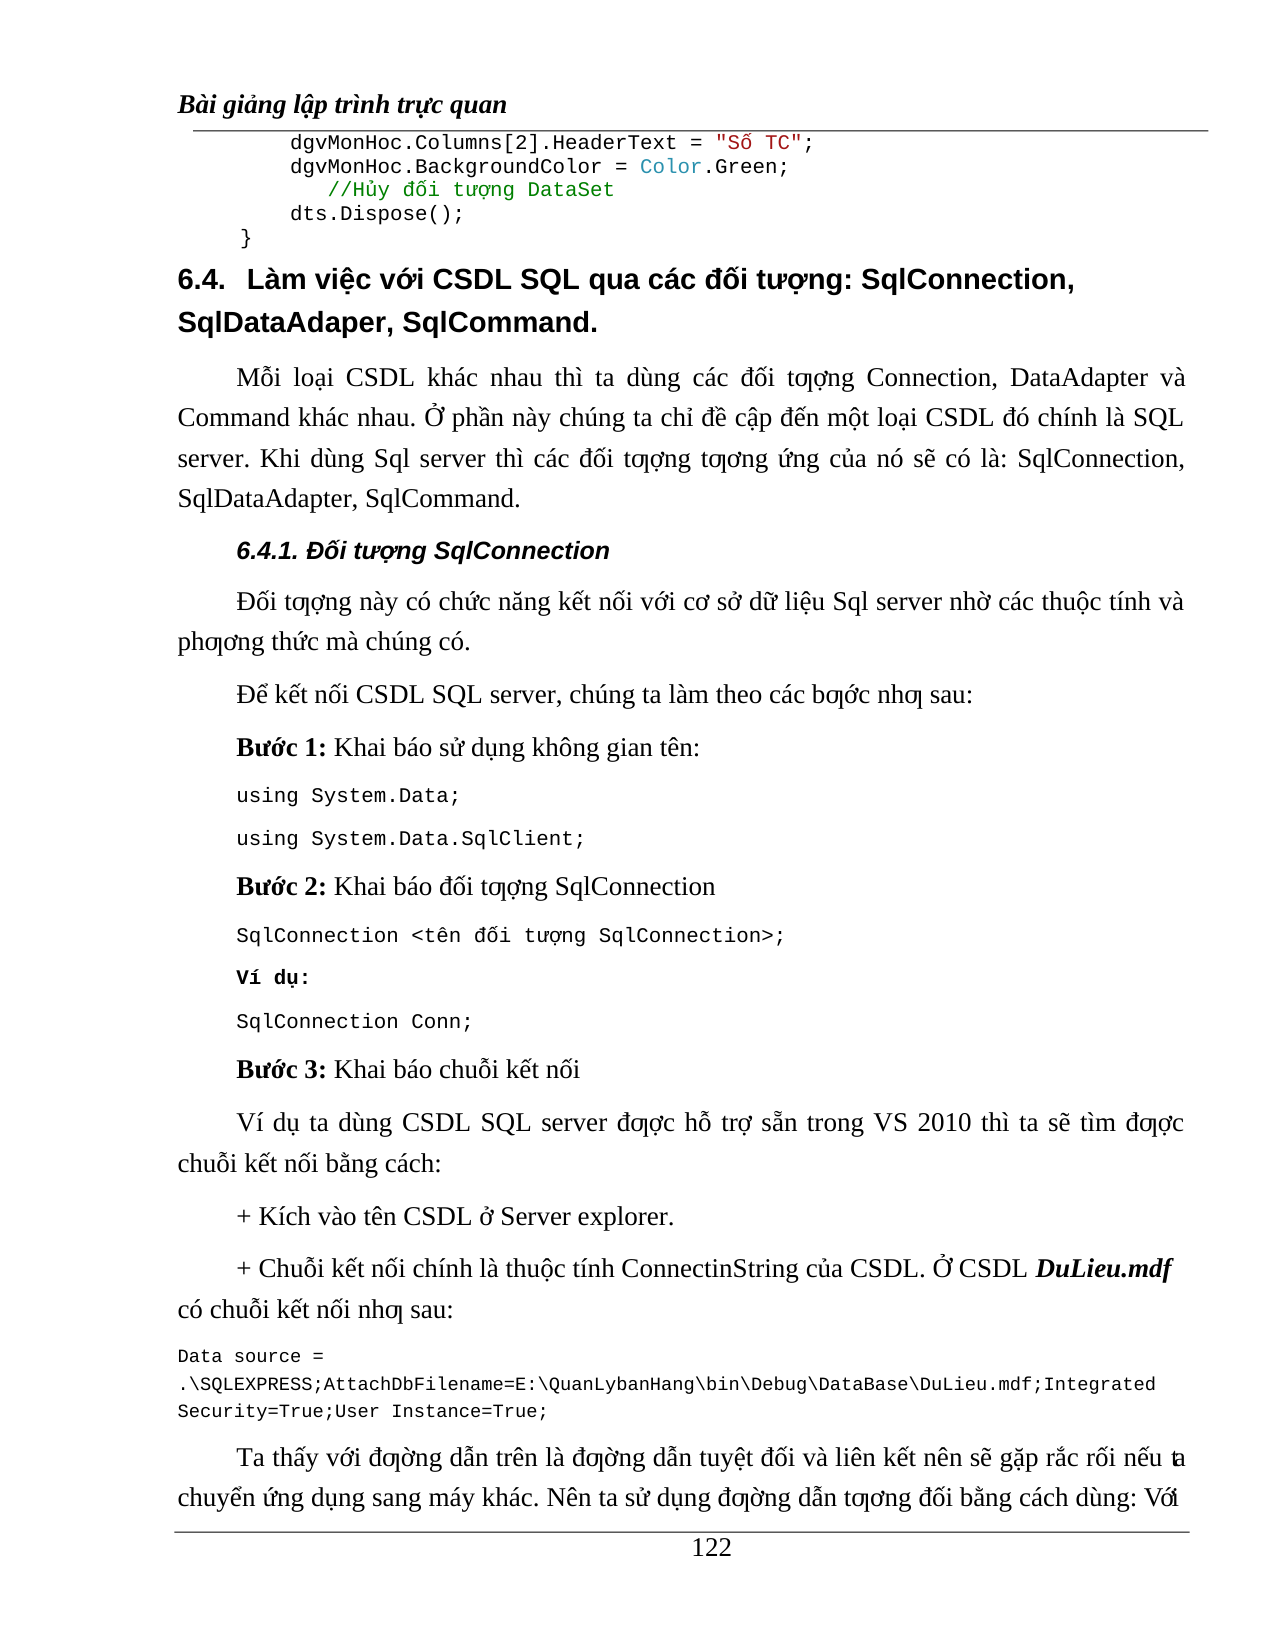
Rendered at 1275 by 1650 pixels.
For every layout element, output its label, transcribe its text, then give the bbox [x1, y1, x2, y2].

text Ví dụ ta dùng CSDL SQL server đƣợc hỗ trợ sẵn trong VS 2010 thì ta sẽ tìm đƣợc chuỗi kết nối bằng cách: [177, 1106, 1187, 1178]
text Bước 2: Khai báo đối tƣợng SqlConnection [236, 871, 1239, 902]
text + Chuỗi kết nối chính là thuộc tính ConnectinString của CSDL. Ở CSDL DuLieu.mdf [236, 1253, 1239, 1284]
text + Kích vào tên CSDL ở Server explorer. [236, 1199, 1239, 1231]
text SqlConnection <tên đối tượng SqlConnection>; [236, 925, 1239, 948]
text using System.Data; [236, 785, 1239, 809]
text Mỗi loại CSDL khác nhau thì ta dùng các đối tƣợng Connection, DataAdapter và Command khác nhau. Ở phần này chúng ta chỉ đề cập đến một loại CSDL đó chính là SQL server. Khi dùng Sql server thì các đối tƣợng tƣơng ứng của nó sẽ có là: SqlConnection, SqlDataAdapter, SqlCommand. [177, 361, 1187, 513]
text Đối tƣợng này có chức năng kết nối với cơ sở dữ liệu Sql server nhờ các thuộc tính và phƣơng thức mà chúng có. [177, 585, 1187, 656]
text SqlConnection Conn; [236, 1011, 1239, 1035]
text Ví dụ: [236, 967, 1239, 991]
text Data source = [177, 1347, 1239, 1368]
text Bước 1: Khai báo sử dụng không gian tên: [236, 731, 1239, 762]
text using System.Data.SqlClient; [236, 828, 1239, 852]
subtitle Làm việc với CSDL SQL qua các đối tượng: SqlConnection, SqlDataAdaper, SqlCommand. [177, 262, 1186, 339]
text Bước 3: Khai báo chuỗi kết nối [236, 1053, 1239, 1084]
text .\SQLEXPRESS;AttachDbFilename=E:\QuanLybanHang\bin\Debug\DataBase\DuLieu.mdf;Integrated Security=True;User Instance=True; [177, 1375, 1158, 1423]
text dgvMonHoc.Columns[2].HeaderText = "Số TC"; dgvMonHoc.BackgroundColor = Color.Green; [290, 132, 817, 179]
text } [240, 227, 1239, 250]
text Để kết nối CSDL SQL server, chúng ta làm theo các bƣớc nhƣ sau: [236, 678, 1239, 709]
text có chuỗi kết nối nhƣ sau: [177, 1293, 1239, 1324]
text //Hủy đối tượng DataSet dts.Dispose(); [290, 179, 617, 227]
text Ta thấy với đƣờng dẫn trên là đƣờng dẫn tuyệt đối và liên kết nên sẽ gặp rắc rối nếu ta chuyển ứng dụng sang máy khác. Nên ta sử dụng đƣờng dẫn tƣơng đối bằng cách dùng: Với [177, 1441, 1186, 1512]
list Đối tượng SqlConnection [236, 536, 1239, 565]
